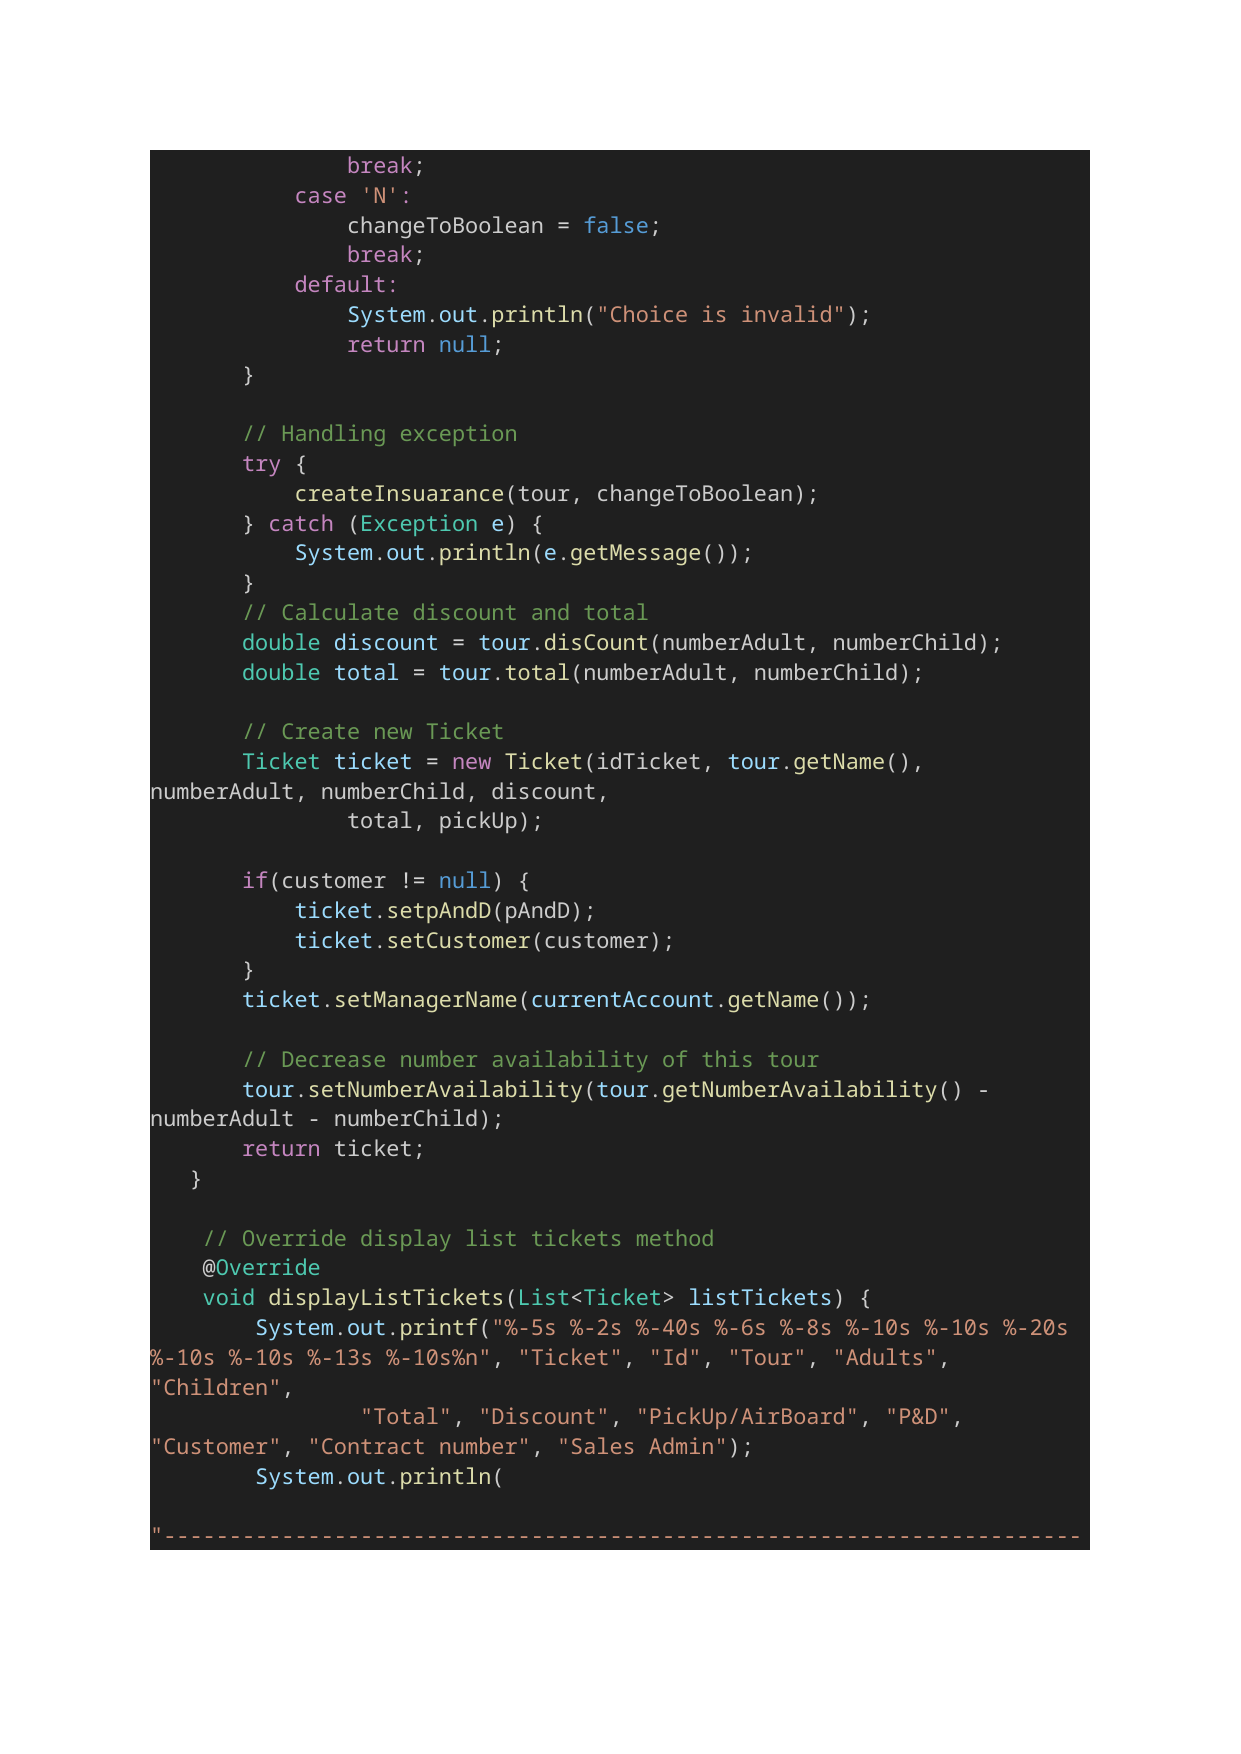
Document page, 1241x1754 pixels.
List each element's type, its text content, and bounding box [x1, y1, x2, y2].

text "Total", "Discount", "PickUp/AirBoard", "P&D", "Customer", "Contract number", "Sales Admin"); [150, 1401, 1090, 1461]
text } catch (Exception e) { [150, 507, 1090, 537]
text tour.setNumberAvailability(tour.getNumberAvailability() - numberAdult - numberChild); [150, 1073, 1090, 1133]
text } [150, 1163, 1090, 1193]
text Ticket ticket = new Ticket(idTicket, tour.getName(), numberAdult, numberChild, discount, [150, 746, 1090, 805]
text double discount = tour.disCount(numberAdult, numberChild); [150, 627, 1090, 656]
text System.out.printf("%-5s %-2s %-40s %-6s %-8s %-10s %-10s %-20s %-10s %-10s %-13s %-10s%n", "Ticket", "Id", "Tour", "Adults", "Children", [150, 1312, 1090, 1401]
text System.out.println("Choice is invalid"); [150, 299, 1090, 329]
text return null; [150, 329, 1090, 358]
text @Override [150, 1252, 1090, 1282]
text ticket.setManagerName(currentAccount.getName()); [150, 984, 1090, 1014]
text if(customer != null) { [150, 865, 1090, 895]
text } [150, 358, 1090, 388]
text default: [150, 269, 1090, 299]
text } [150, 954, 1090, 984]
text ticket.setpAndD(pAndD); [150, 895, 1090, 924]
text createInsuarance(tour, changeToBoolean); [150, 478, 1090, 507]
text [150, 1491, 1090, 1550]
text } [150, 567, 1090, 597]
text System.out.println(e.getMessage()); [150, 537, 1090, 567]
text // Decrease number availability of this tour [150, 1044, 1090, 1073]
text total, pickUp); [150, 805, 1090, 835]
text System.out.println( [150, 1461, 1090, 1491]
text // Calculate discount and total [150, 597, 1090, 627]
text ticket.setCustomer(customer); [150, 924, 1090, 954]
text break; [150, 239, 1090, 269]
text try { [150, 448, 1090, 478]
text // Create new Ticket [150, 716, 1090, 746]
text // Override display list tickets method [150, 1222, 1090, 1252]
text void displayListTickets(List<Ticket> listTickets) { [150, 1282, 1090, 1312]
text break; [150, 150, 1090, 180]
text changeToBoolean = false; [150, 209, 1090, 239]
text // Handling exception [150, 418, 1090, 448]
text return ticket; [150, 1133, 1090, 1163]
text double total = tour.total(numberAdult, numberChild); [150, 656, 1090, 686]
text case 'N': [150, 180, 1090, 209]
